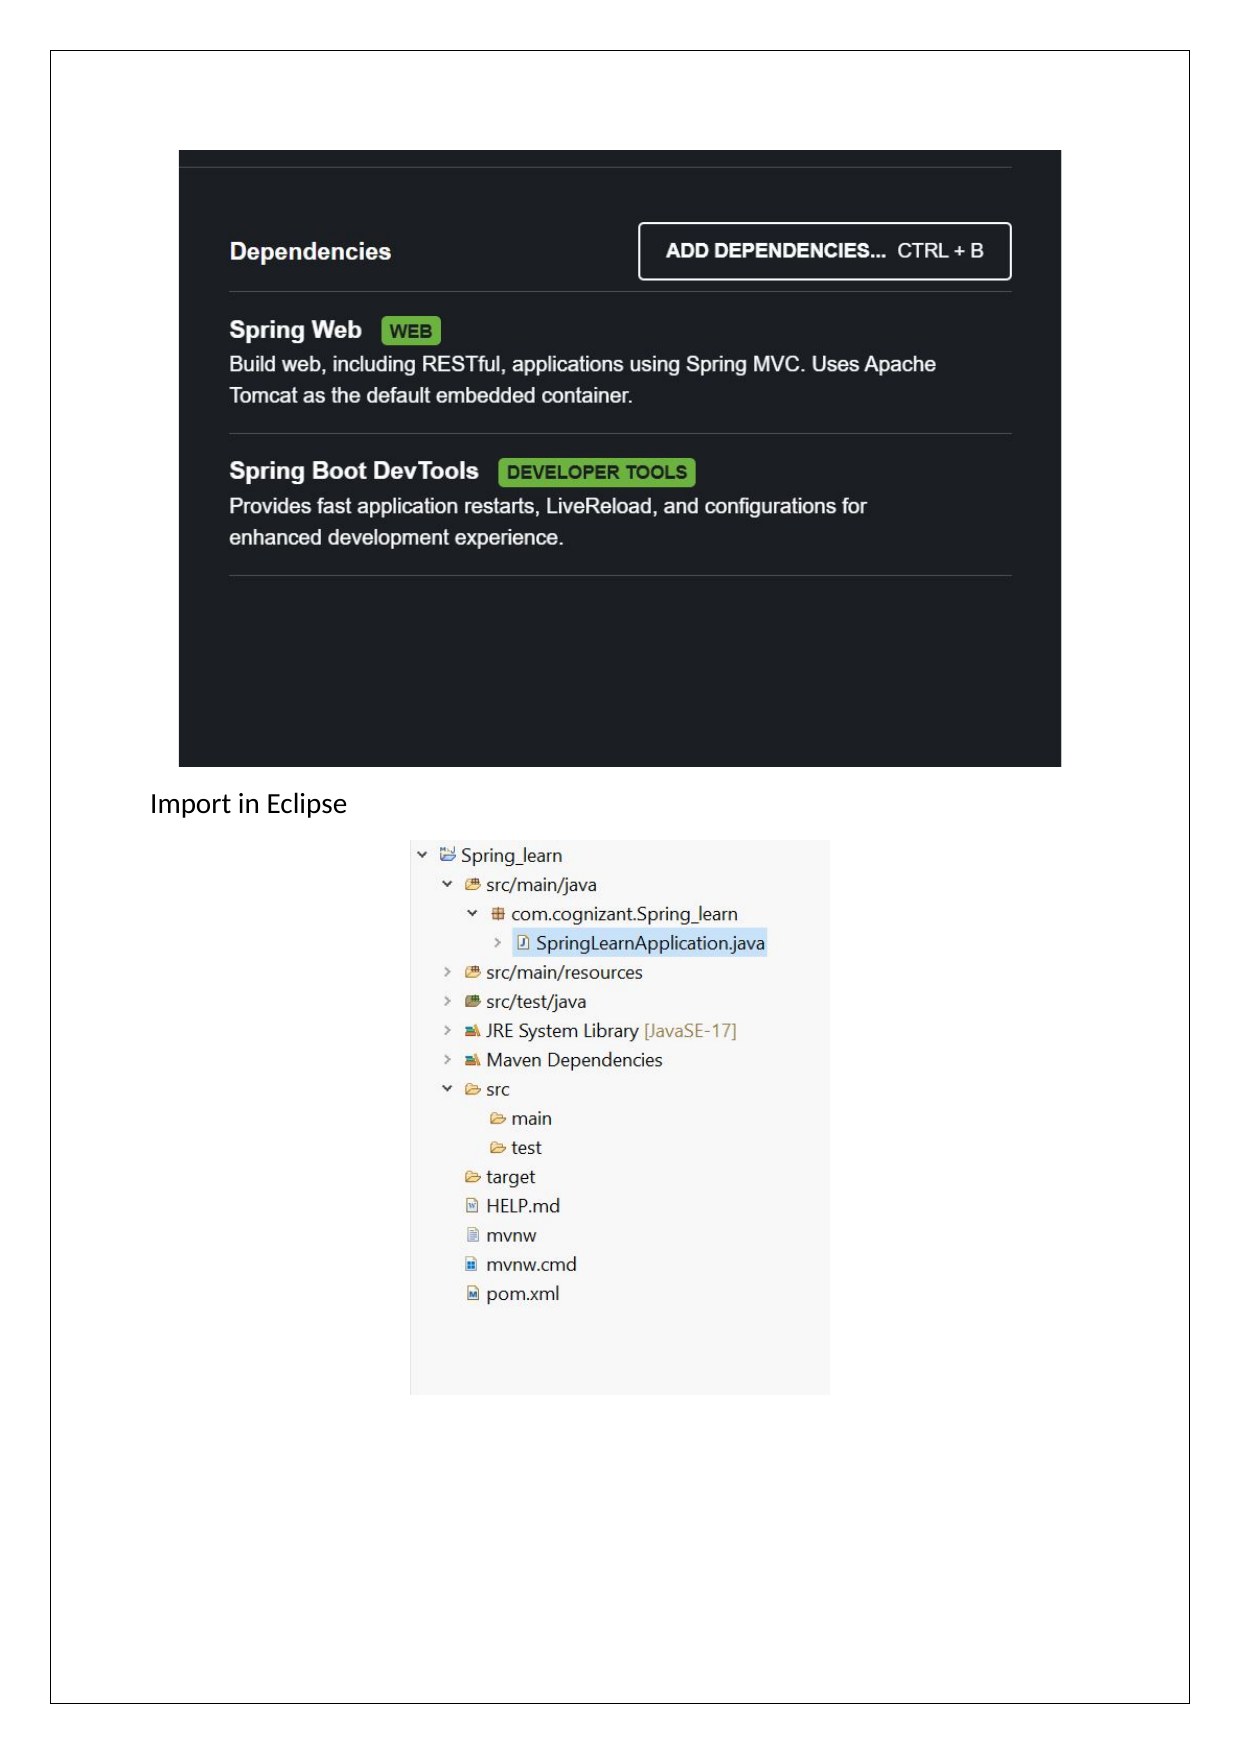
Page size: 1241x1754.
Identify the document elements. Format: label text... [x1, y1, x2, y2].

text Import in Eclipse [150, 786, 1090, 821]
picture [178, 150, 1062, 767]
picture [410, 840, 830, 1395]
